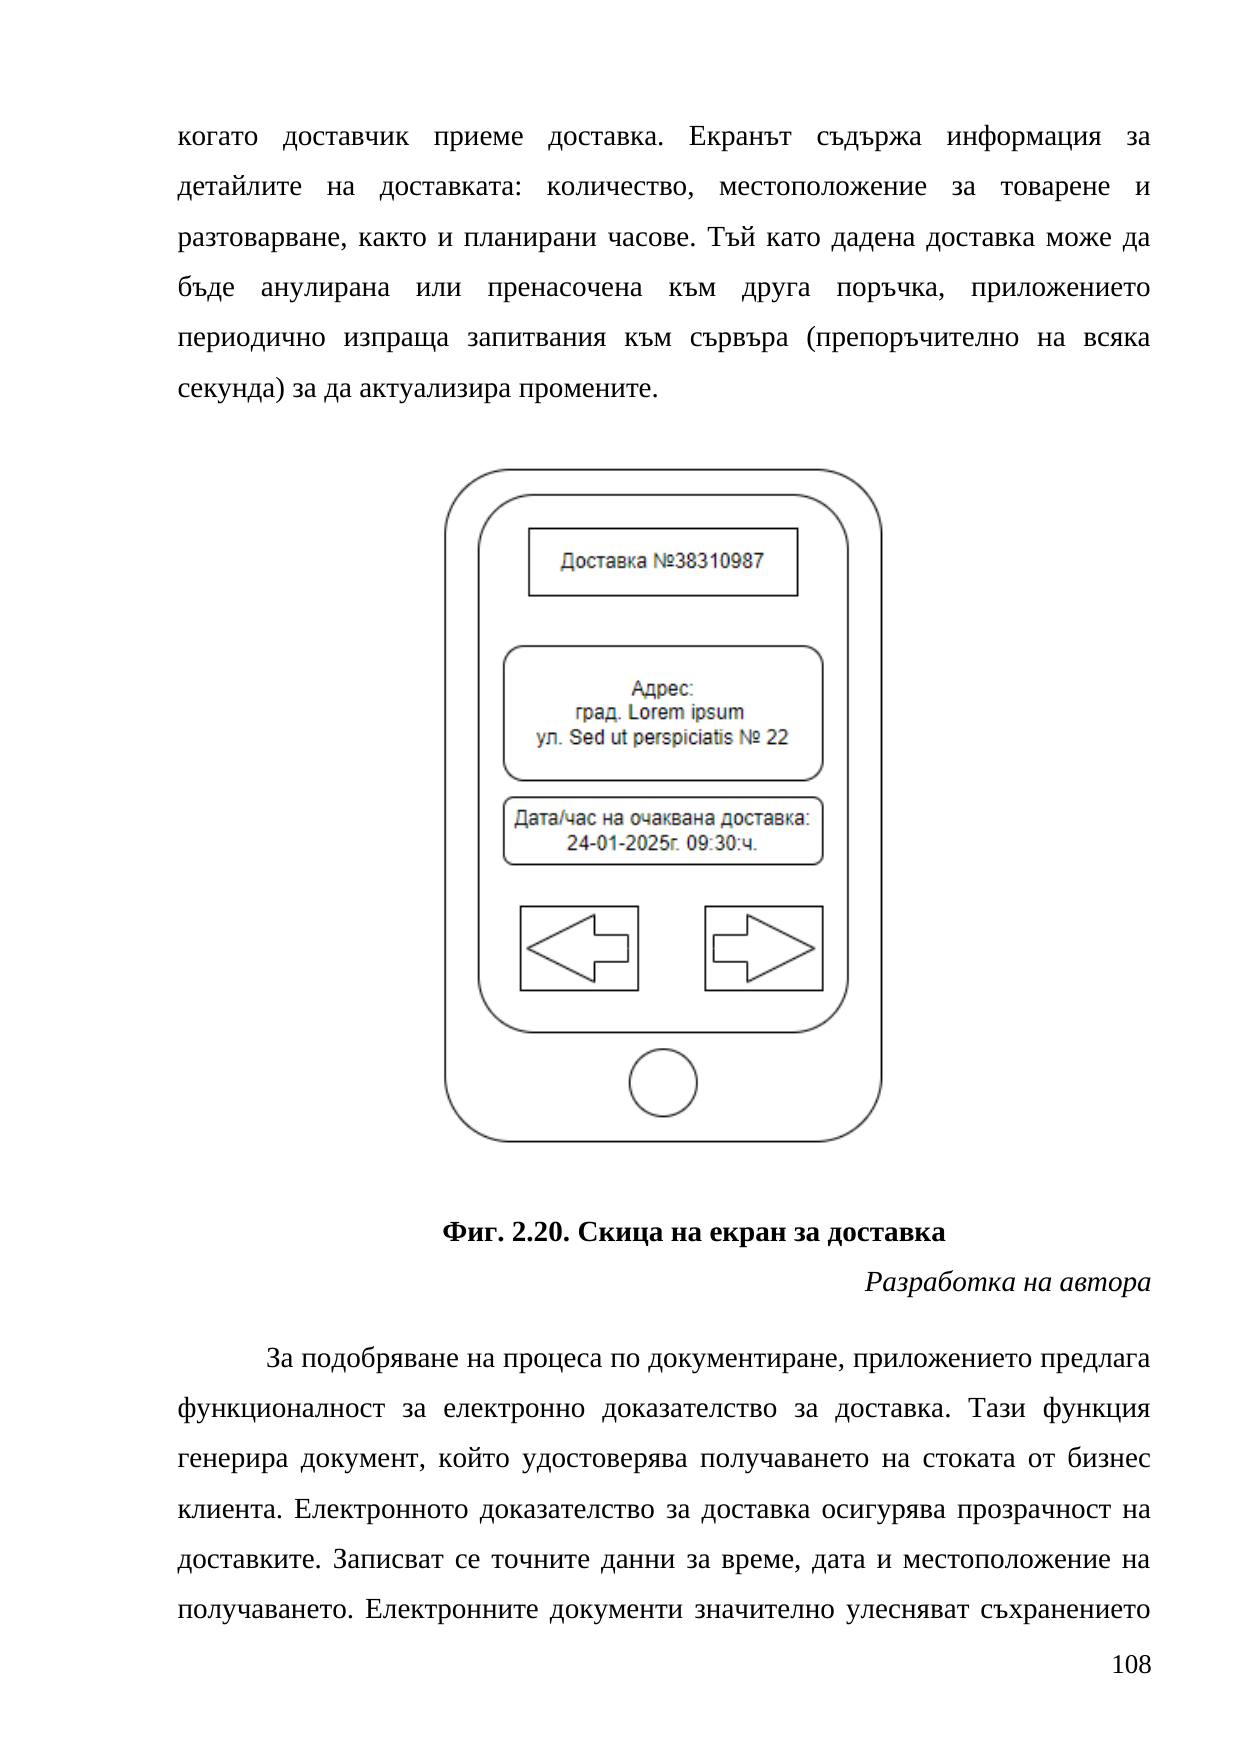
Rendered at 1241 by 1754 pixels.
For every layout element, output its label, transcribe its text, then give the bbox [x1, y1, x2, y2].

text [177, 1340, 1152, 1625]
picture [401, 445, 928, 1173]
title Разработка на автора [177, 1264, 1152, 1298]
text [177, 118, 1152, 403]
title Фиг. 2.20. Скица на екран за доставка [177, 1214, 1152, 1248]
